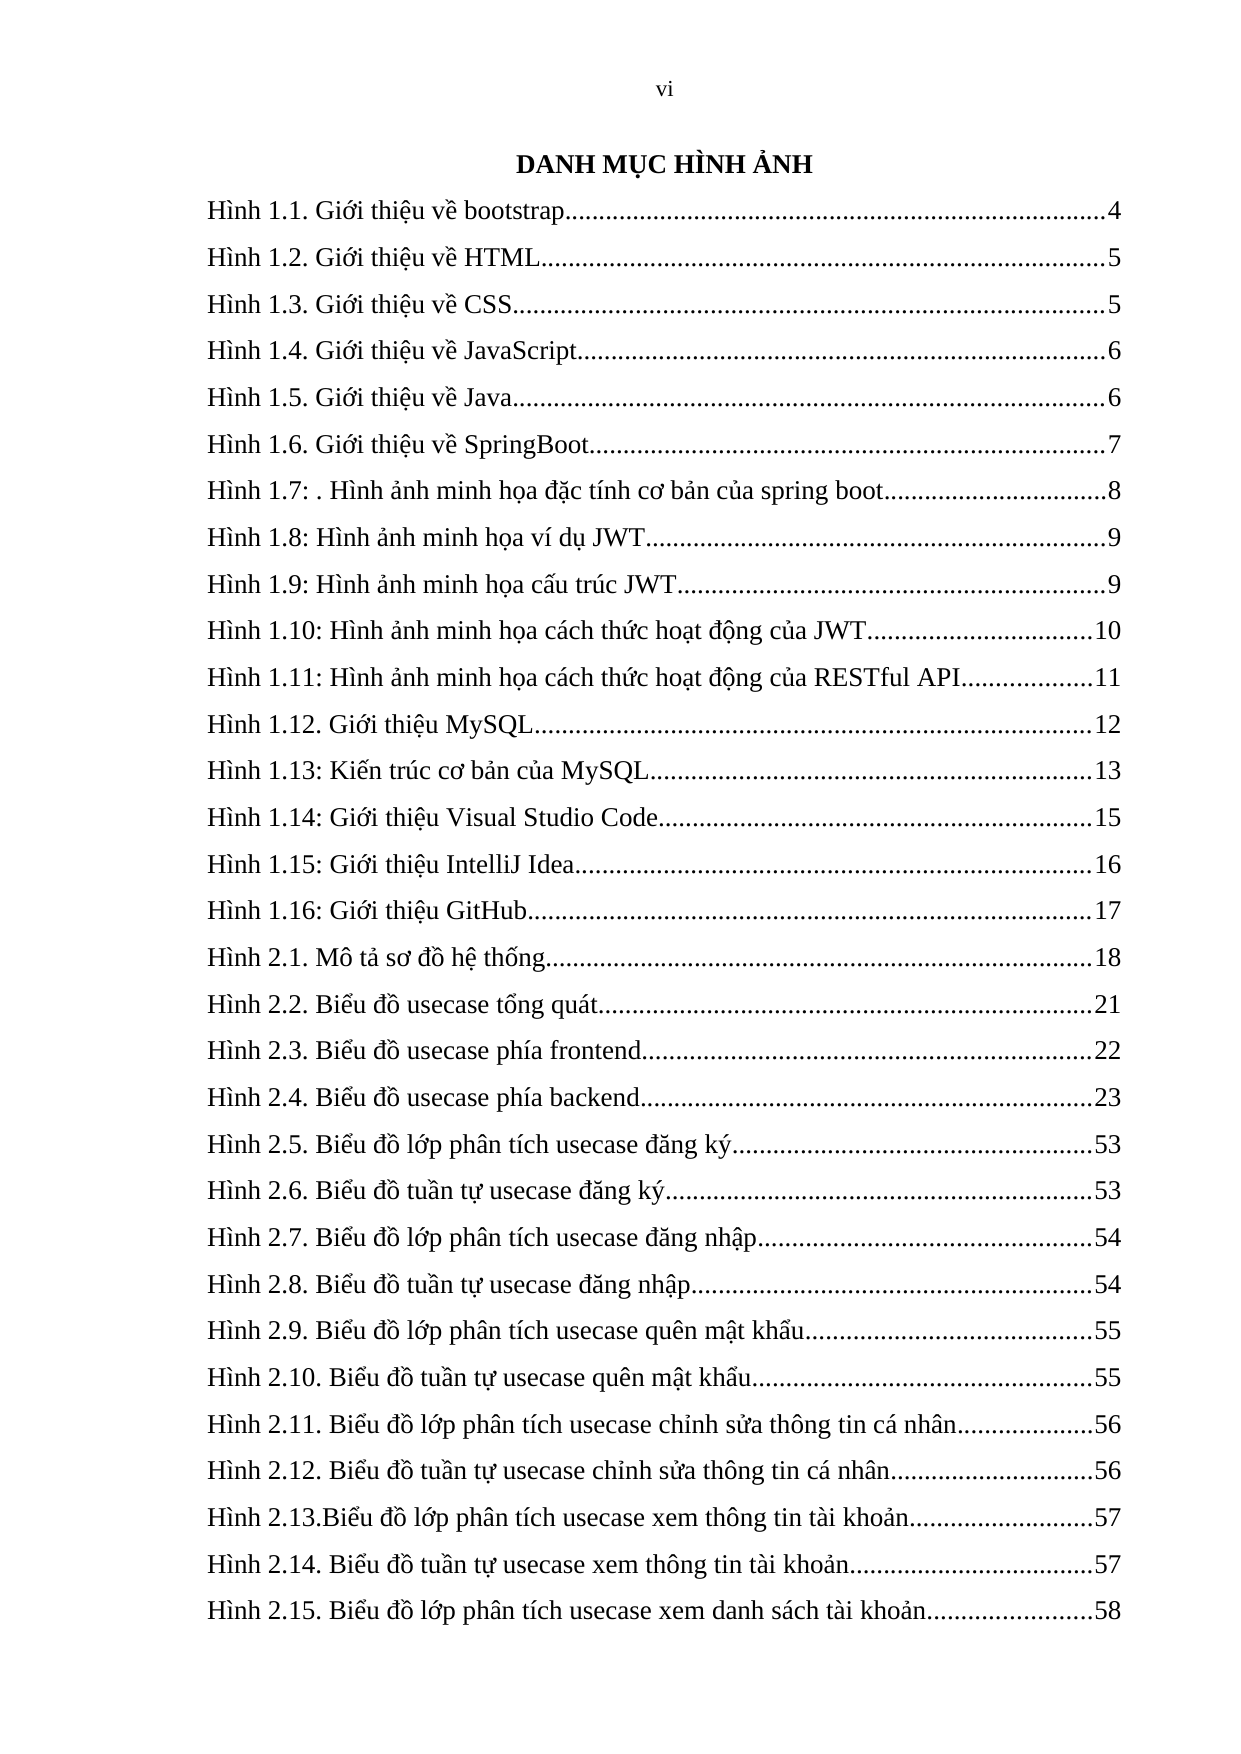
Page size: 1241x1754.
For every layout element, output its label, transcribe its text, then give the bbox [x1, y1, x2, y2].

text Hình 1.8: Hình ảnh minh họa ví dụ JWT 9 [316, 521, 1122, 552]
text Hình 1.10: Hình ảnh minh họa cách thức hoạt động của JWT 10 [207, 614, 1122, 646]
text Hình 2.5. Biểu đồ lớp phân tích usecase đăng ký 53 [207, 1128, 1122, 1159]
text Hình 2.11. Biểu đồ lớp phân tích usecase chỉnh sửa thông tin cá nhân 56 [207, 1408, 1122, 1439]
text Hình 1.9: Hình ảnh minh họa cấu trúc JWT 9 [207, 568, 1122, 599]
text Hình 2.8. Biểu đồ tuần tự usecase đăng nhập 54 [207, 1268, 1122, 1299]
text Hình 2.14. Biểu đồ tuần tự usecase xem thông tin tài khoản 57 [207, 1548, 1122, 1579]
text Hình 2.9. Biểu đồ lớp phân tích usecase quên mật khẩu 55 [207, 1314, 1122, 1346]
text Hình 2.10. Biểu đồ tuần tự usecase quên mật khẩu 55 [207, 1361, 1122, 1392]
text Hình 1.6. Giới thiệu về SpringBoot 7 [207, 428, 1122, 459]
text Hình 1.14: Giới thiệu Visual Studio Code 15 [207, 801, 1122, 832]
text Hình 1.2. Giới thiệu về HTML 5 [207, 241, 1122, 272]
text Hình 1.3. Giới thiệu về CSS 5 [207, 288, 1122, 319]
text Hình 2.6. Biểu đồ tuần tự usecase đăng ký 53 [207, 1174, 1122, 1206]
subtitle DANH MỤC HÌNH ẢNH [207, 148, 1122, 179]
text Hình 2.15. Biểu đồ lớp phân tích usecase xem danh sách tài khoản 58 [207, 1594, 1122, 1626]
text Hình 2.3. Biểu đồ usecase phía frontend 22 [207, 1034, 1122, 1066]
text Hình 1.11: Hình ảnh minh họa cách thức hoạt động của RESTful API 11 [207, 661, 1122, 692]
text Hình 1.13: Kiến trúc cơ bản của MySQL 13 [207, 754, 1122, 786]
text Hình 2.12. Biểu đồ tuần tự usecase chỉnh sửa thông tin cá nhân 56 [207, 1454, 1122, 1486]
text Hình 2.1. Mô tả sơ đồ hệ thống 18 [207, 941, 1122, 972]
text Hình 1.7: . Hình ảnh minh họa đặc tính cơ bản của spring boot 8 [207, 474, 1122, 506]
text Hình 2.13.Biểu đồ lớp phân tích usecase xem thông tin tài khoản 57 [207, 1501, 1122, 1532]
text Hình 1.15: Giới thiệu IntelliJ Idea 16 [207, 848, 1122, 879]
text Hình 1.4. Giới thiệu về JavaScript 6 [207, 334, 1122, 366]
text Hình 2.4. Biểu đồ usecase phía backend 23 [207, 1081, 1122, 1112]
text Hình 2.2. Biểu đồ usecase tổng quát 21 [207, 988, 1122, 1019]
text Hình 1.1. Giới thiệu về bootstrap 4 [207, 194, 1122, 226]
text Hình 1.12. Giới thiệu MySQL 12 [207, 708, 1122, 739]
text Hình 2.7. Biểu đồ lớp phân tích usecase đăng nhập 54 [207, 1221, 1122, 1252]
text Hình 1.5. Giới thiệu về Java 6 [207, 381, 1122, 412]
text Hình 1.16: Giới thiệu GitHub 17 [207, 894, 1122, 926]
